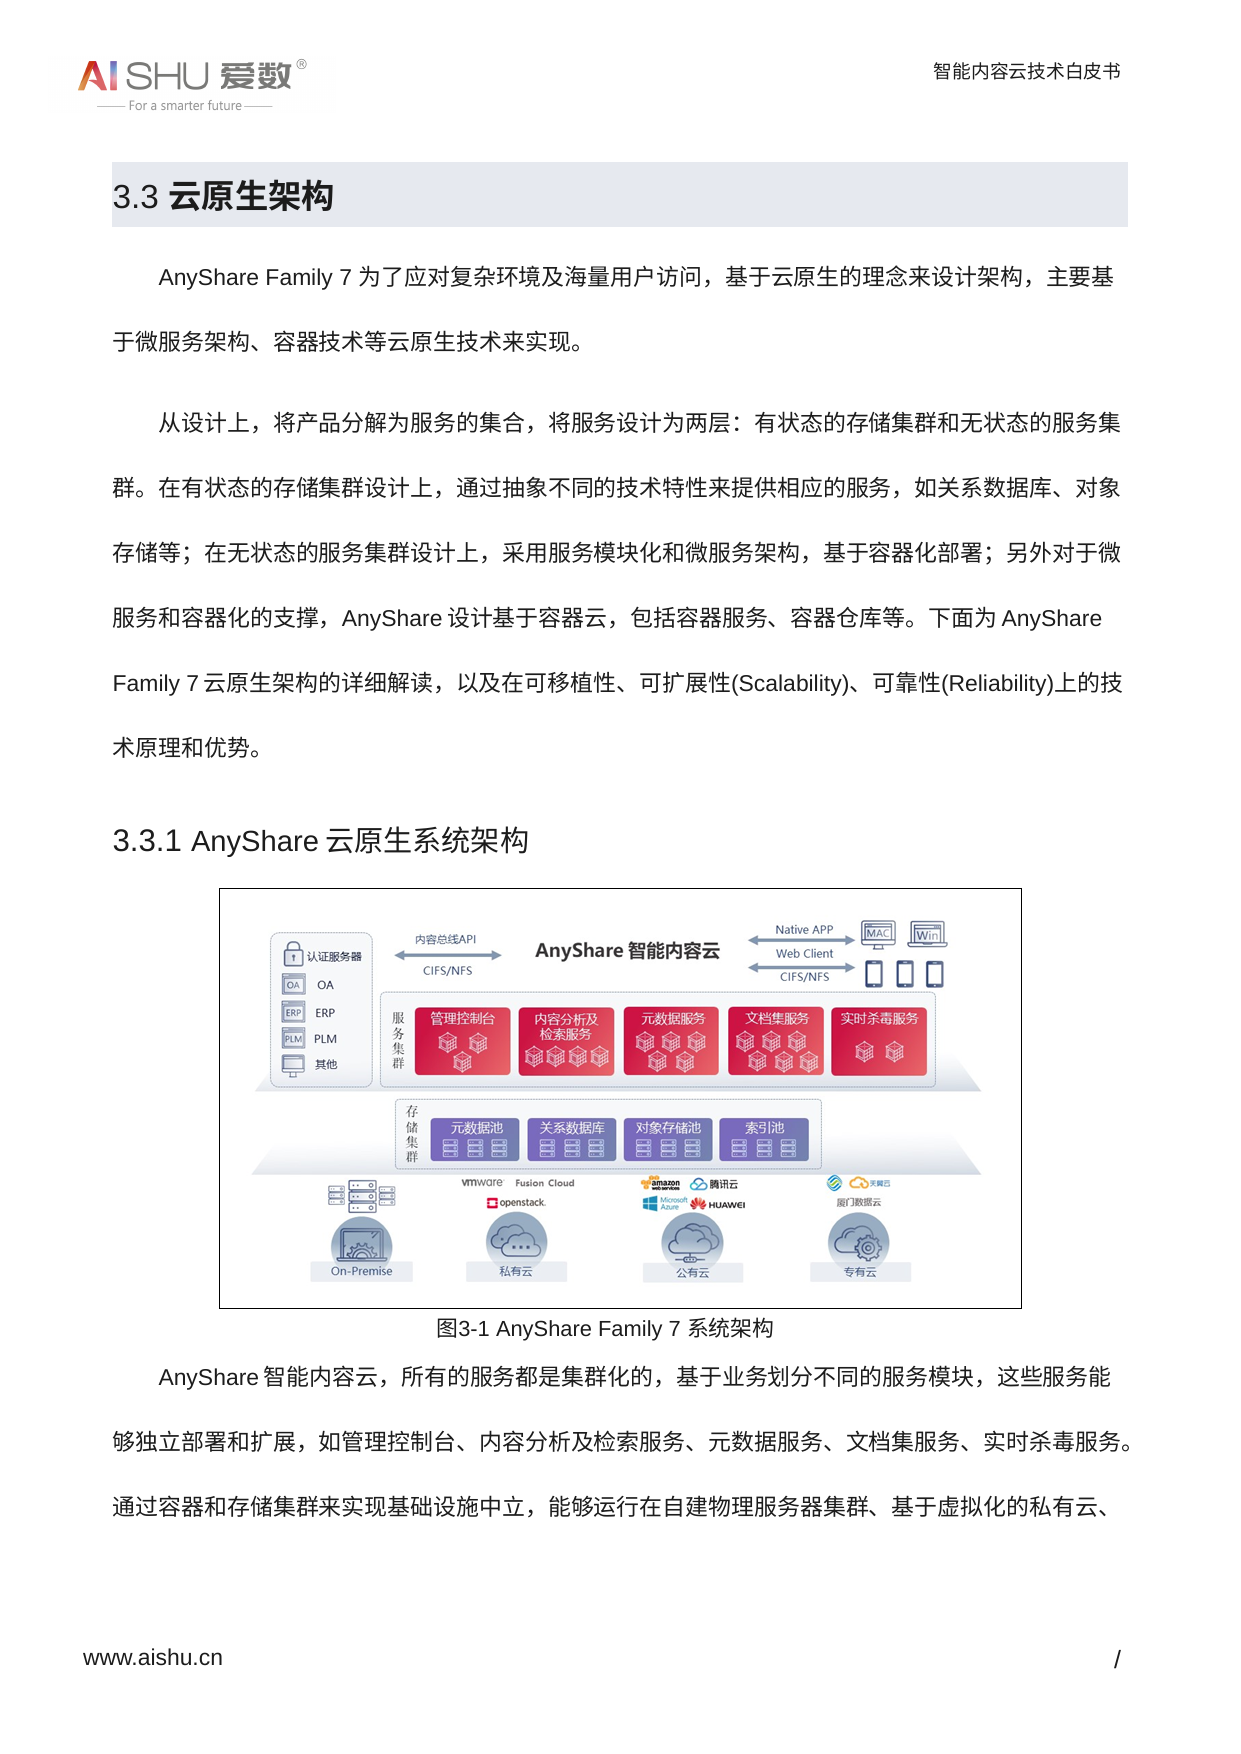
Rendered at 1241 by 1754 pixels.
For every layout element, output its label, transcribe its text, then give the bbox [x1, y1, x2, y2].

text 从设计上，将产品分解为服务的集合，将服务设计为两层：有状态的存储集群和无状态的服务集群。在有状态的存储集群设计上，通过抽象不同的技术特性来提供相应的服务，如关系数据库、对象存储等；在无状态的服务集群设计上，采用服务模块化和微服务架构，基于容器化部署；另外对于微服务和容器化的支撑，AnyShare设计基于容器云，包括容器服务、容器仓库等。下面为AnyShare Family 7云原生架构的详细解读，以及在可移植性、可扩展性(Scalability)、可靠性(Reliability)上的技术原理和优势。 [112, 389, 1128, 779]
picture [47, 56, 337, 113]
subtitle 云原生架构 [112, 162, 1128, 227]
text AnyShare Family 7 系统架构 [112, 1310, 1128, 1343]
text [112, 1343, 1128, 1538]
text AnyShare Family 7 为了应对复杂环境及海量用户访问，基于云原生的理念来设计架构，主要基于微服务架构、容器技术等云原生技术来实现。 [112, 243, 1128, 373]
text AnyShare云原生系统架构 [112, 807, 1128, 872]
picture [220, 889, 1021, 1308]
